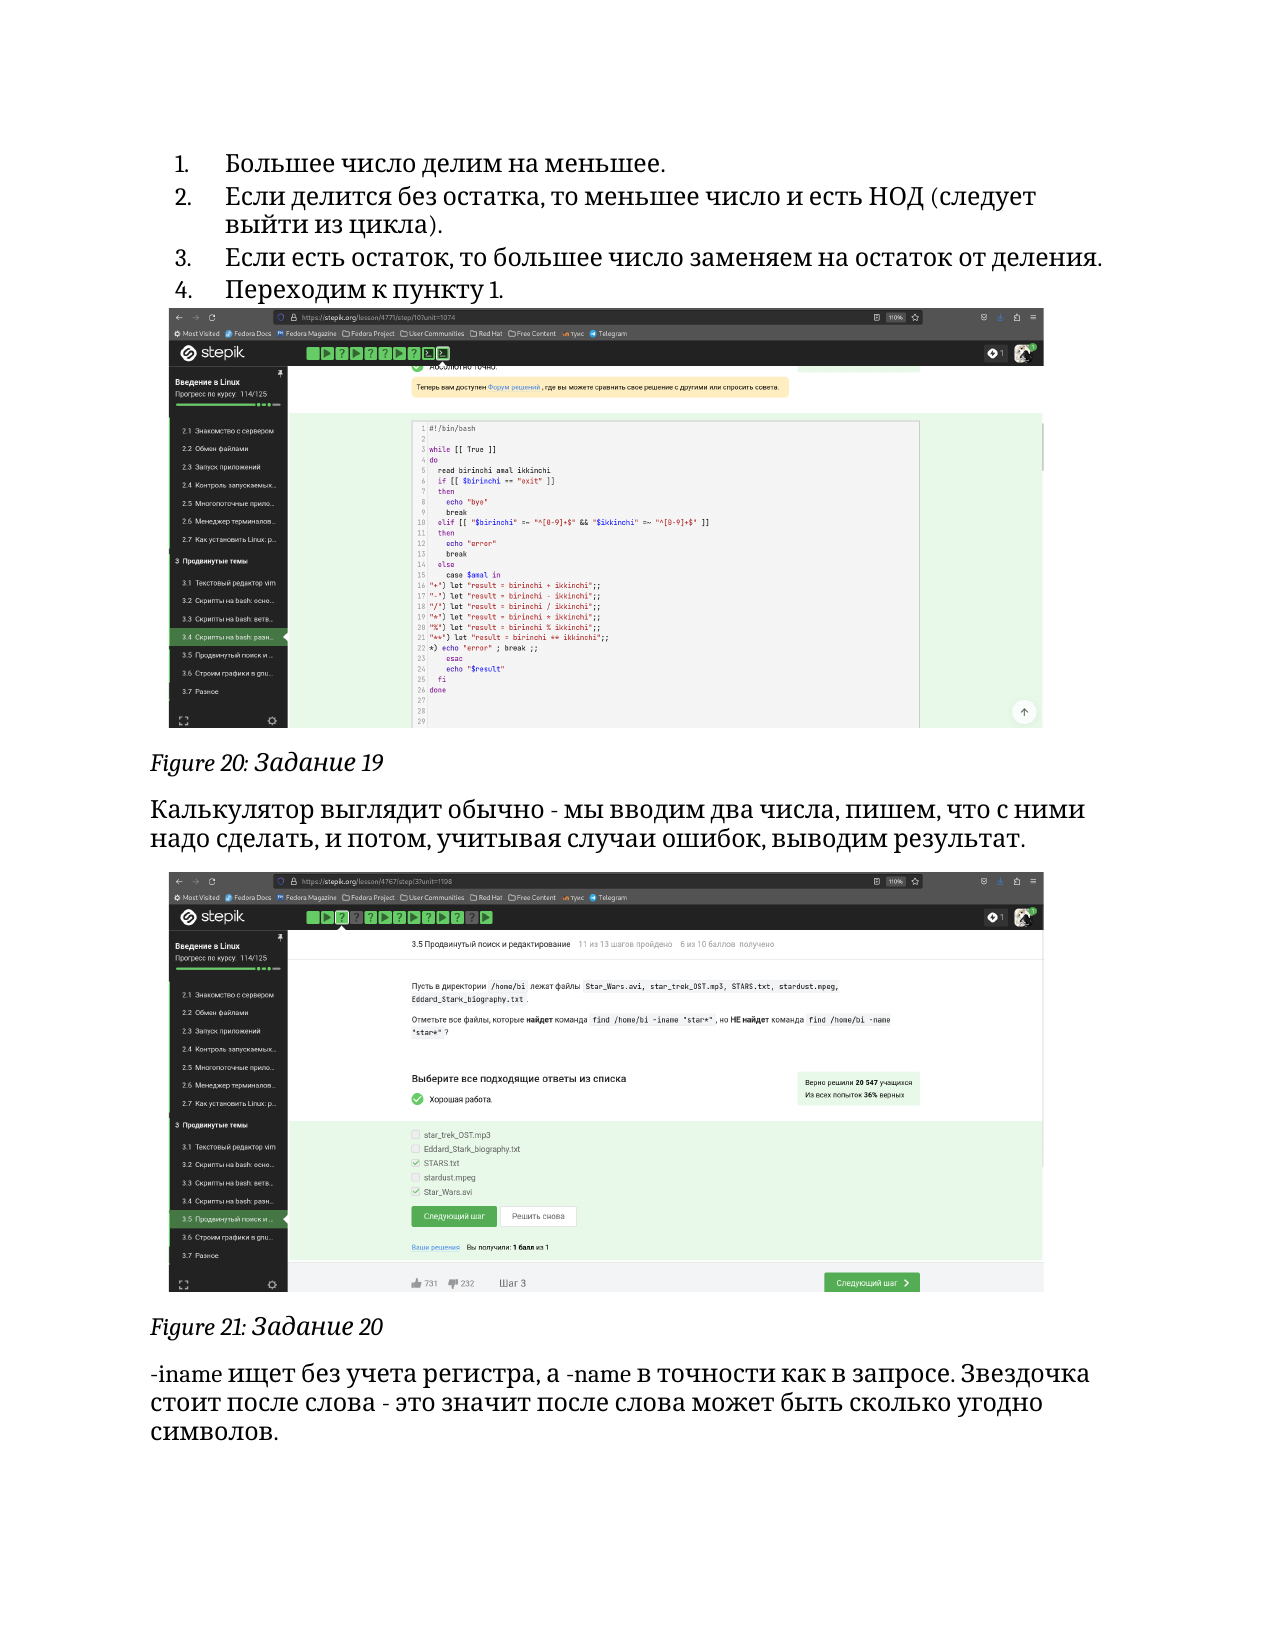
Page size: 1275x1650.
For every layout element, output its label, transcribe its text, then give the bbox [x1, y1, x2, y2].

picture [168, 308, 1044, 728]
list Большее число делим на меньшее. [175, 150, 1125, 179]
list Переходим к пункту 1. [175, 276, 1125, 305]
list Если делится без остатка, то меньшее число и есть НОД (следует выйти из цикла). [175, 182, 1125, 240]
picture [168, 872, 1044, 1292]
text Figure 20: Задание 19 [150, 749, 1125, 778]
text -iname ищет без учета регистра, а -name в точности как в запросе. Звездочка стоит после слова - это значит после слова может быть сколько угодно символов. [150, 1360, 1125, 1446]
text Figure 21: Задание 20 [150, 1313, 1125, 1341]
text Калькулятор выглядит обычно - мы вводим два числа, пишем, что с ними надо сделать, и потом, учитывая случаи ошибок, выводим результат. [150, 796, 1125, 854]
list Если есть остаток, то большее число заменяем на остаток от деления. [175, 244, 1125, 272]
